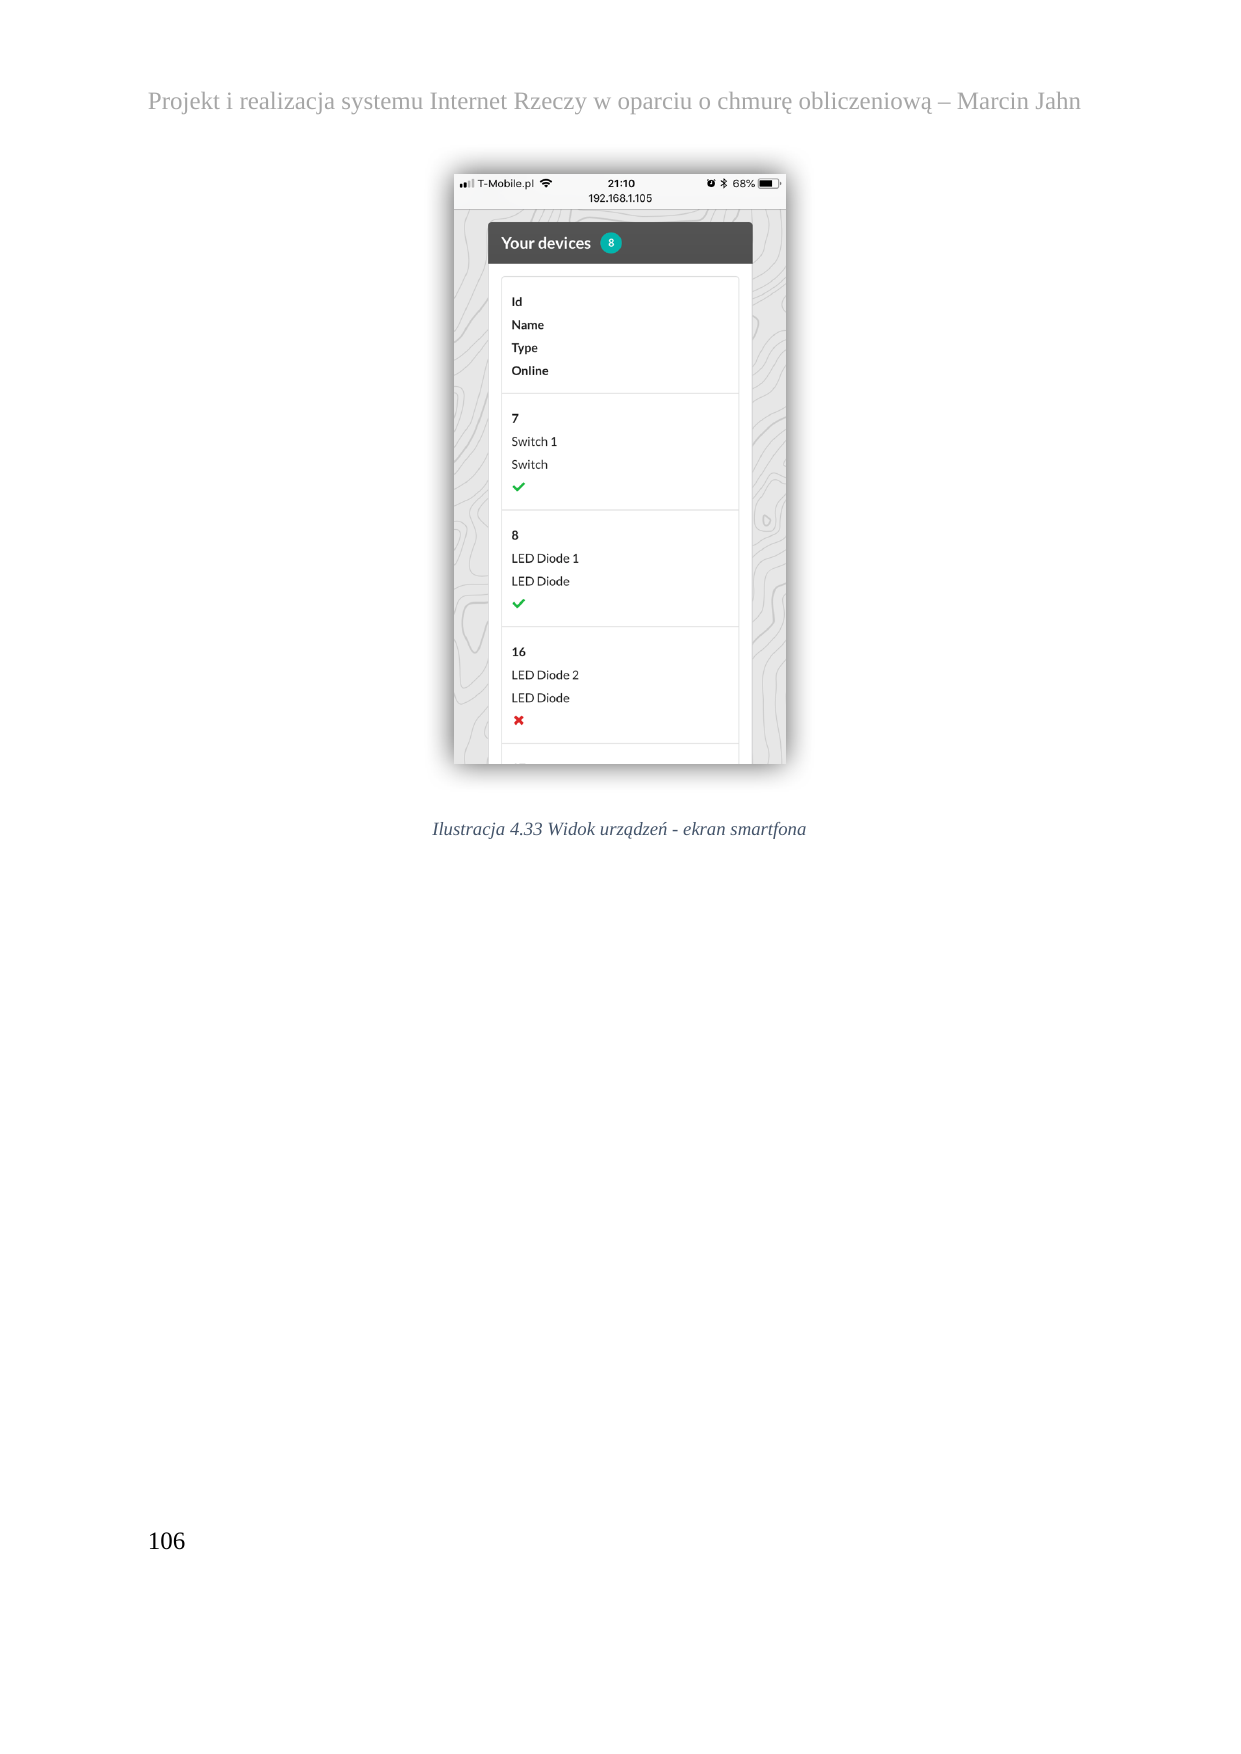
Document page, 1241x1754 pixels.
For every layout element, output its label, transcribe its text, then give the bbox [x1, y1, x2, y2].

picture [454, 174, 786, 764]
